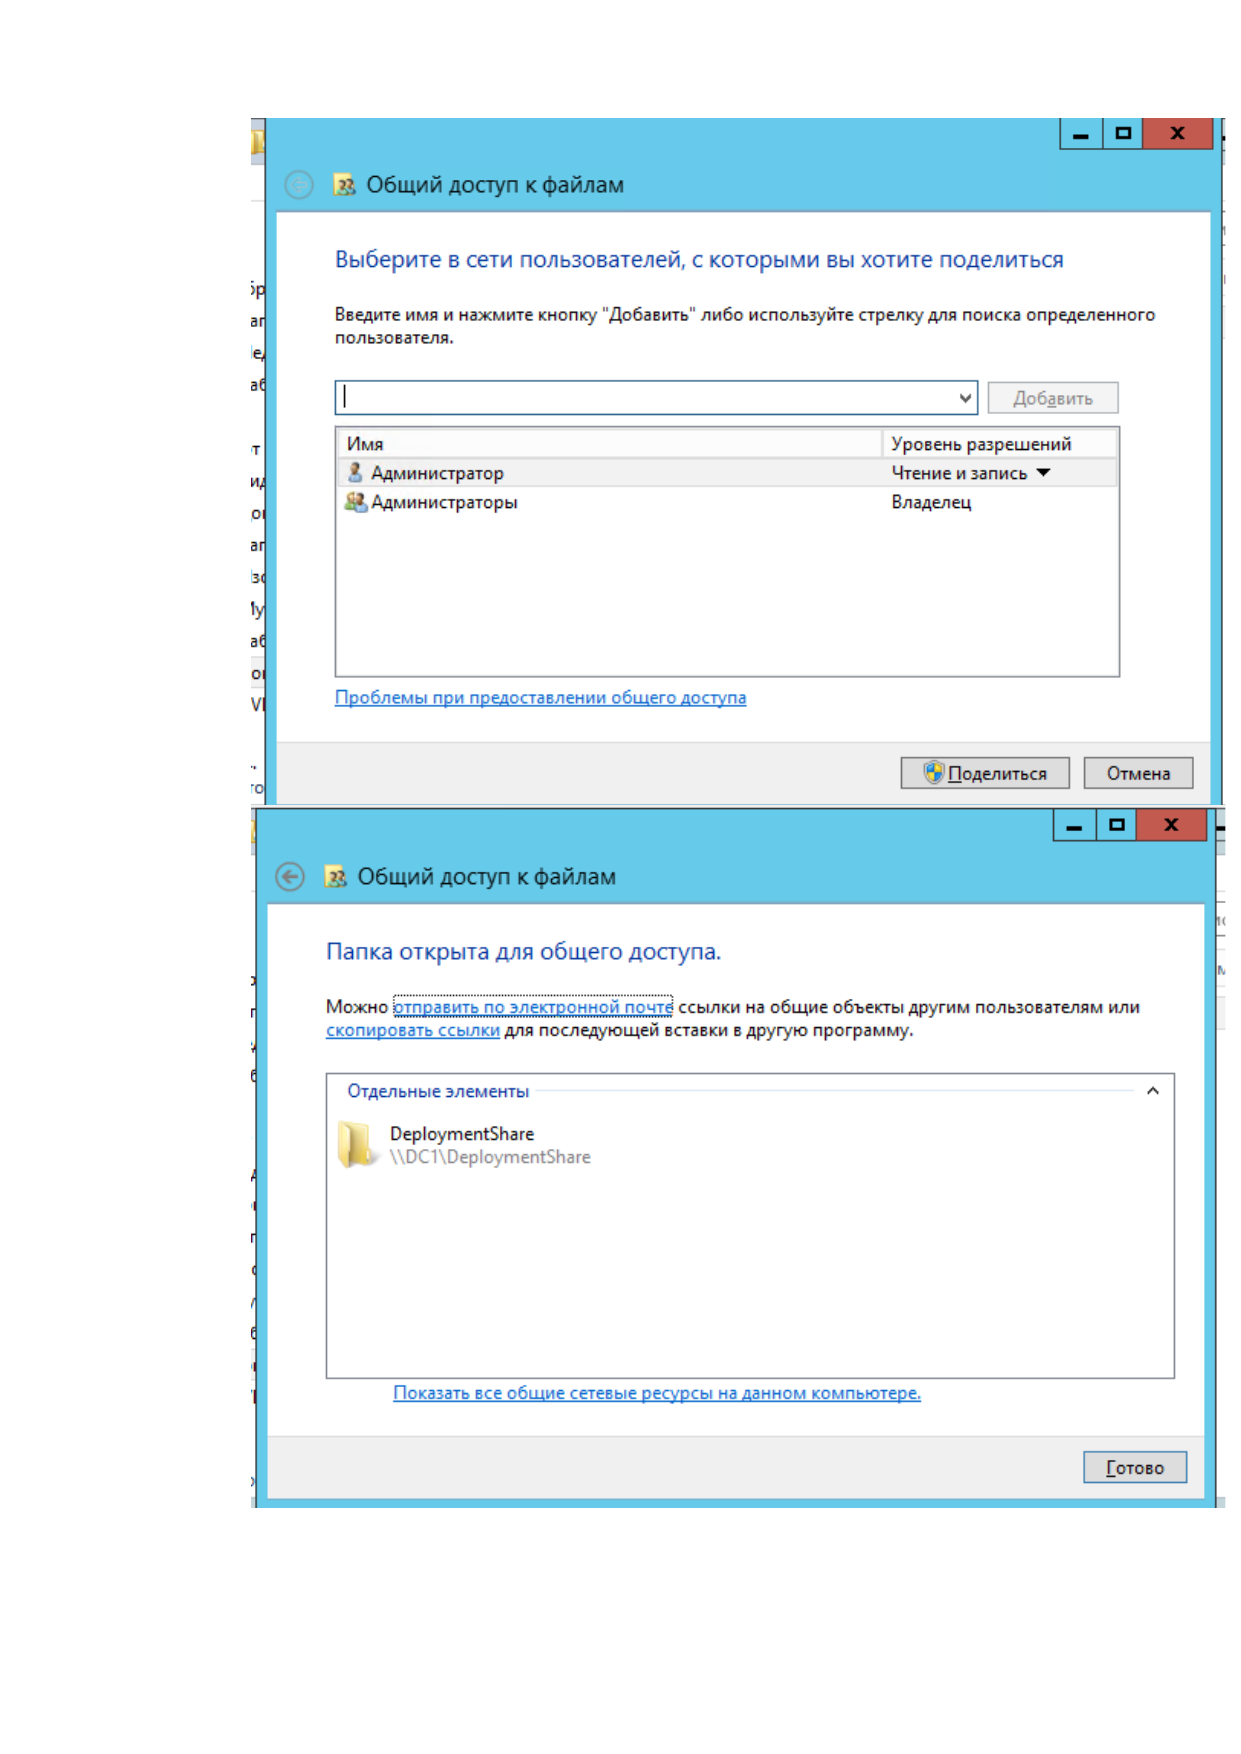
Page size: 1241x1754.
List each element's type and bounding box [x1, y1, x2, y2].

picture [251, 118, 1226, 1508]
